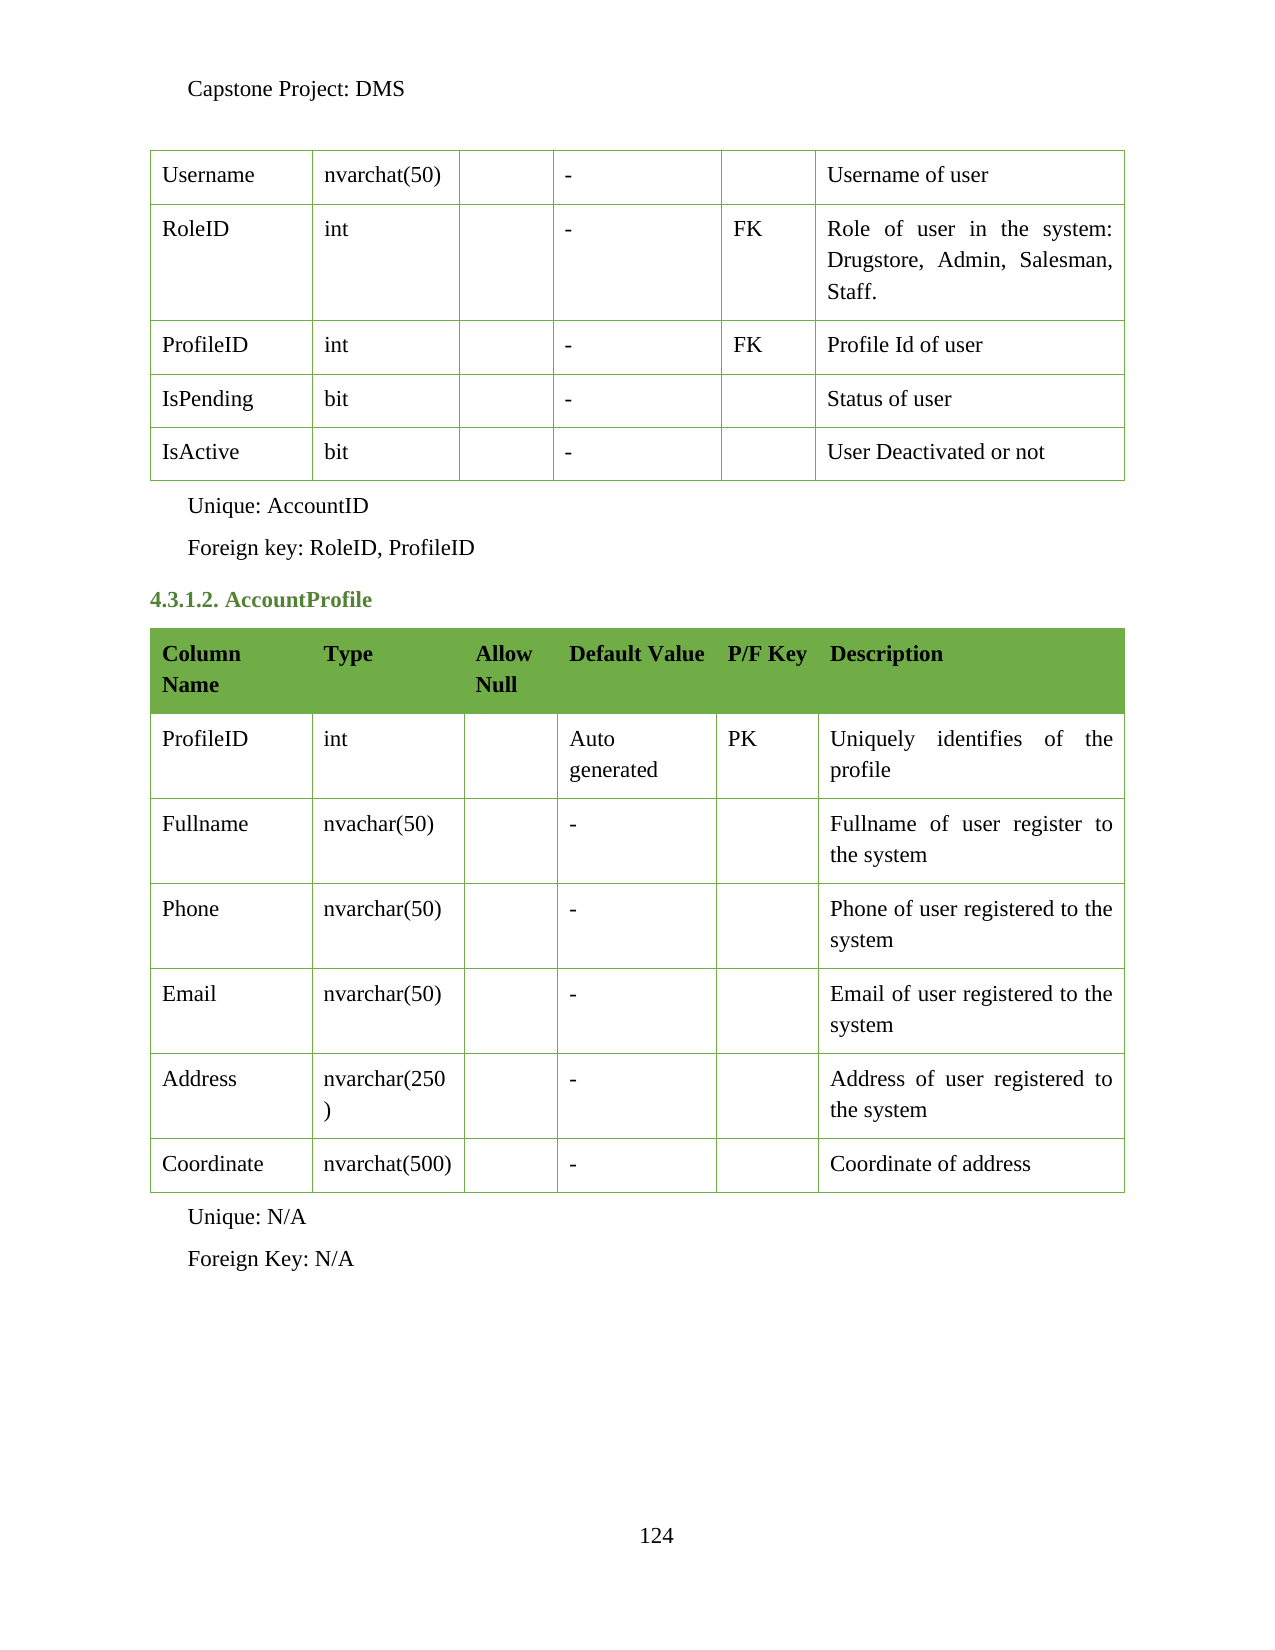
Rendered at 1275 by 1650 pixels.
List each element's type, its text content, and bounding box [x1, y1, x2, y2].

table_cell nvarchat(500) [313, 1139, 464, 1192]
table_cell [717, 1054, 818, 1138]
table_cell IsActive [151, 428, 312, 480]
table_cell PK [717, 714, 818, 798]
table_cell [460, 205, 553, 320]
table_cell [465, 884, 557, 968]
table_cell IsPending [151, 375, 312, 427]
table_header Type [313, 629, 464, 713]
table_cell int [313, 321, 459, 373]
table_cell nvarchar(50) [313, 969, 464, 1053]
table_header P/F Key [717, 629, 818, 713]
table_cell [722, 375, 815, 427]
table_cell [460, 151, 553, 203]
table_cell [460, 428, 553, 480]
table_cell [717, 969, 818, 1053]
table_header Column Name [151, 629, 312, 713]
table_cell - [554, 375, 721, 427]
table_cell ProfileID [151, 321, 312, 373]
table_cell [465, 1054, 557, 1138]
table_cell [717, 799, 818, 883]
table_cell [722, 428, 815, 480]
table_cell Username [151, 151, 312, 203]
table_cell [465, 969, 557, 1053]
text Unique: N/A [187, 1203, 1125, 1229]
table_cell int [313, 714, 464, 798]
table_cell FK [722, 321, 815, 373]
table_cell [460, 375, 553, 427]
table_cell Coordinate of address [819, 1139, 1124, 1192]
table_cell Coordinate [151, 1139, 312, 1192]
table_cell User Deactivated or not [816, 428, 1124, 480]
table_cell - [558, 1054, 716, 1138]
table_cell [717, 884, 818, 968]
table_cell - [554, 205, 721, 320]
table_cell [717, 1139, 818, 1192]
table_cell [465, 799, 557, 883]
table_cell Role of user in the system: Drugstore, Admin, Salesman, Staff. [816, 205, 1124, 320]
table_cell - [558, 1139, 716, 1192]
table_cell [722, 151, 815, 203]
table_header Default Value [558, 629, 716, 713]
table_cell - [554, 151, 721, 203]
text Foreign key: RoleID, ProfileID [187, 534, 1125, 560]
table_cell Phone of user registered to the system [819, 884, 1124, 968]
table_cell - [554, 321, 721, 373]
table_cell Auto generated [558, 714, 716, 798]
table_cell int [313, 205, 459, 320]
table_cell Address [151, 1054, 312, 1138]
table_cell [465, 714, 557, 798]
table_cell Fullname of user register to the system [819, 799, 1124, 883]
table_cell Email of user registered to the system [819, 969, 1124, 1053]
table_cell bit [313, 428, 459, 480]
subtitle AccountProfile [150, 586, 1125, 612]
table_cell nvachar(50) [313, 799, 464, 883]
table_cell - [558, 969, 716, 1053]
text Foreign Key: N/A [187, 1245, 1125, 1271]
table_cell Address of user registered to the system [819, 1054, 1124, 1138]
table_cell RoleID [151, 205, 312, 320]
table_cell Username of user [816, 151, 1124, 203]
table_cell nvarchat(50) [313, 151, 459, 203]
table_cell [465, 1139, 557, 1192]
table_header Description [819, 629, 1124, 713]
table_cell [460, 321, 553, 373]
table_cell Phone [151, 884, 312, 968]
text Unique: AccountID [187, 492, 1125, 518]
table_cell - [558, 884, 716, 968]
table_cell Uniquely identifies of the profile [819, 714, 1124, 798]
table_header Allow Null [465, 629, 557, 713]
table_cell Fullname [151, 799, 312, 883]
table_cell nvarchar(250) [313, 1054, 464, 1138]
table_cell ProfileID [151, 714, 312, 798]
table_cell - [554, 428, 721, 480]
table_cell - [558, 799, 716, 883]
table_cell Profile Id of user [816, 321, 1124, 373]
table_cell nvarchar(50) [313, 884, 464, 968]
table_cell FK [722, 205, 815, 320]
table_cell Status of user [816, 375, 1124, 427]
table_cell Email [151, 969, 312, 1053]
table_cell bit [313, 375, 459, 427]
